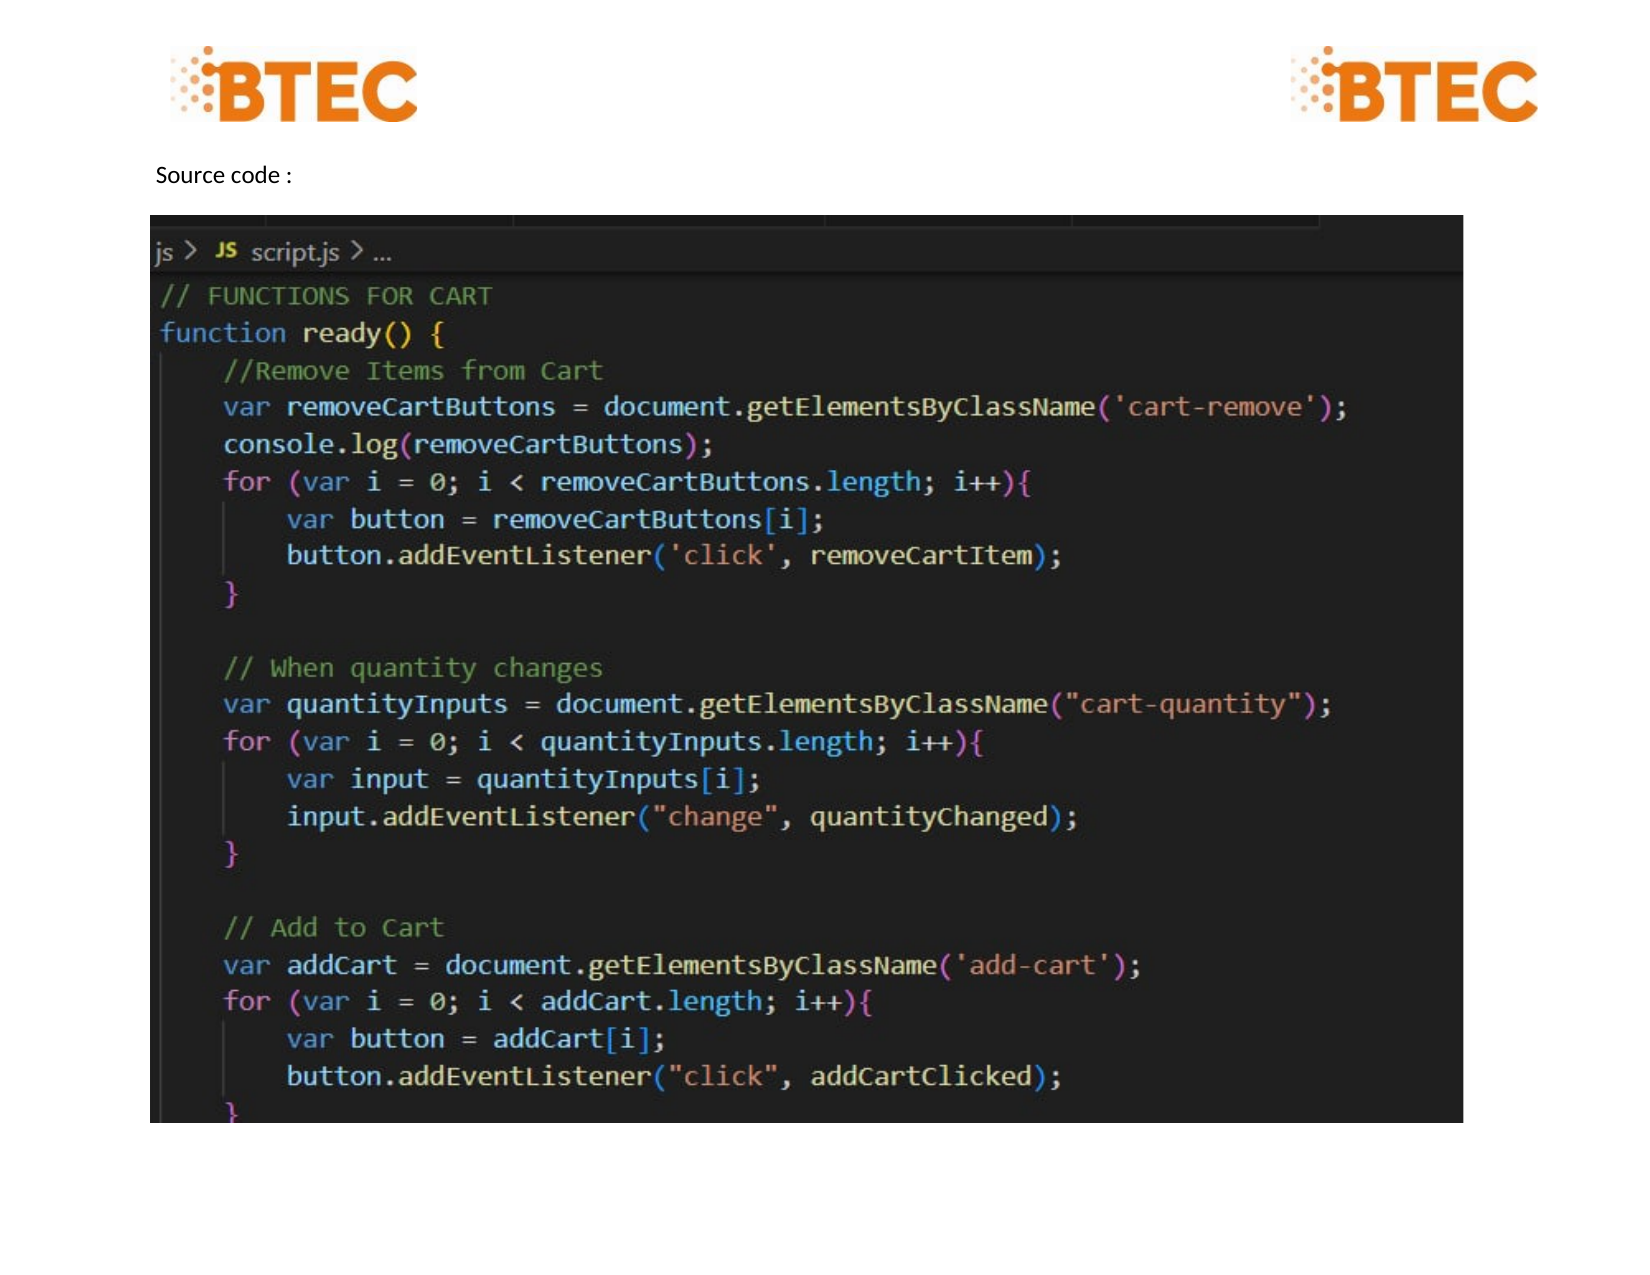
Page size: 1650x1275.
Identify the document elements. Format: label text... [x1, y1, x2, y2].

text Source code : [150, 159, 1500, 189]
picture [1290, 46, 1538, 122]
picture [170, 46, 418, 122]
